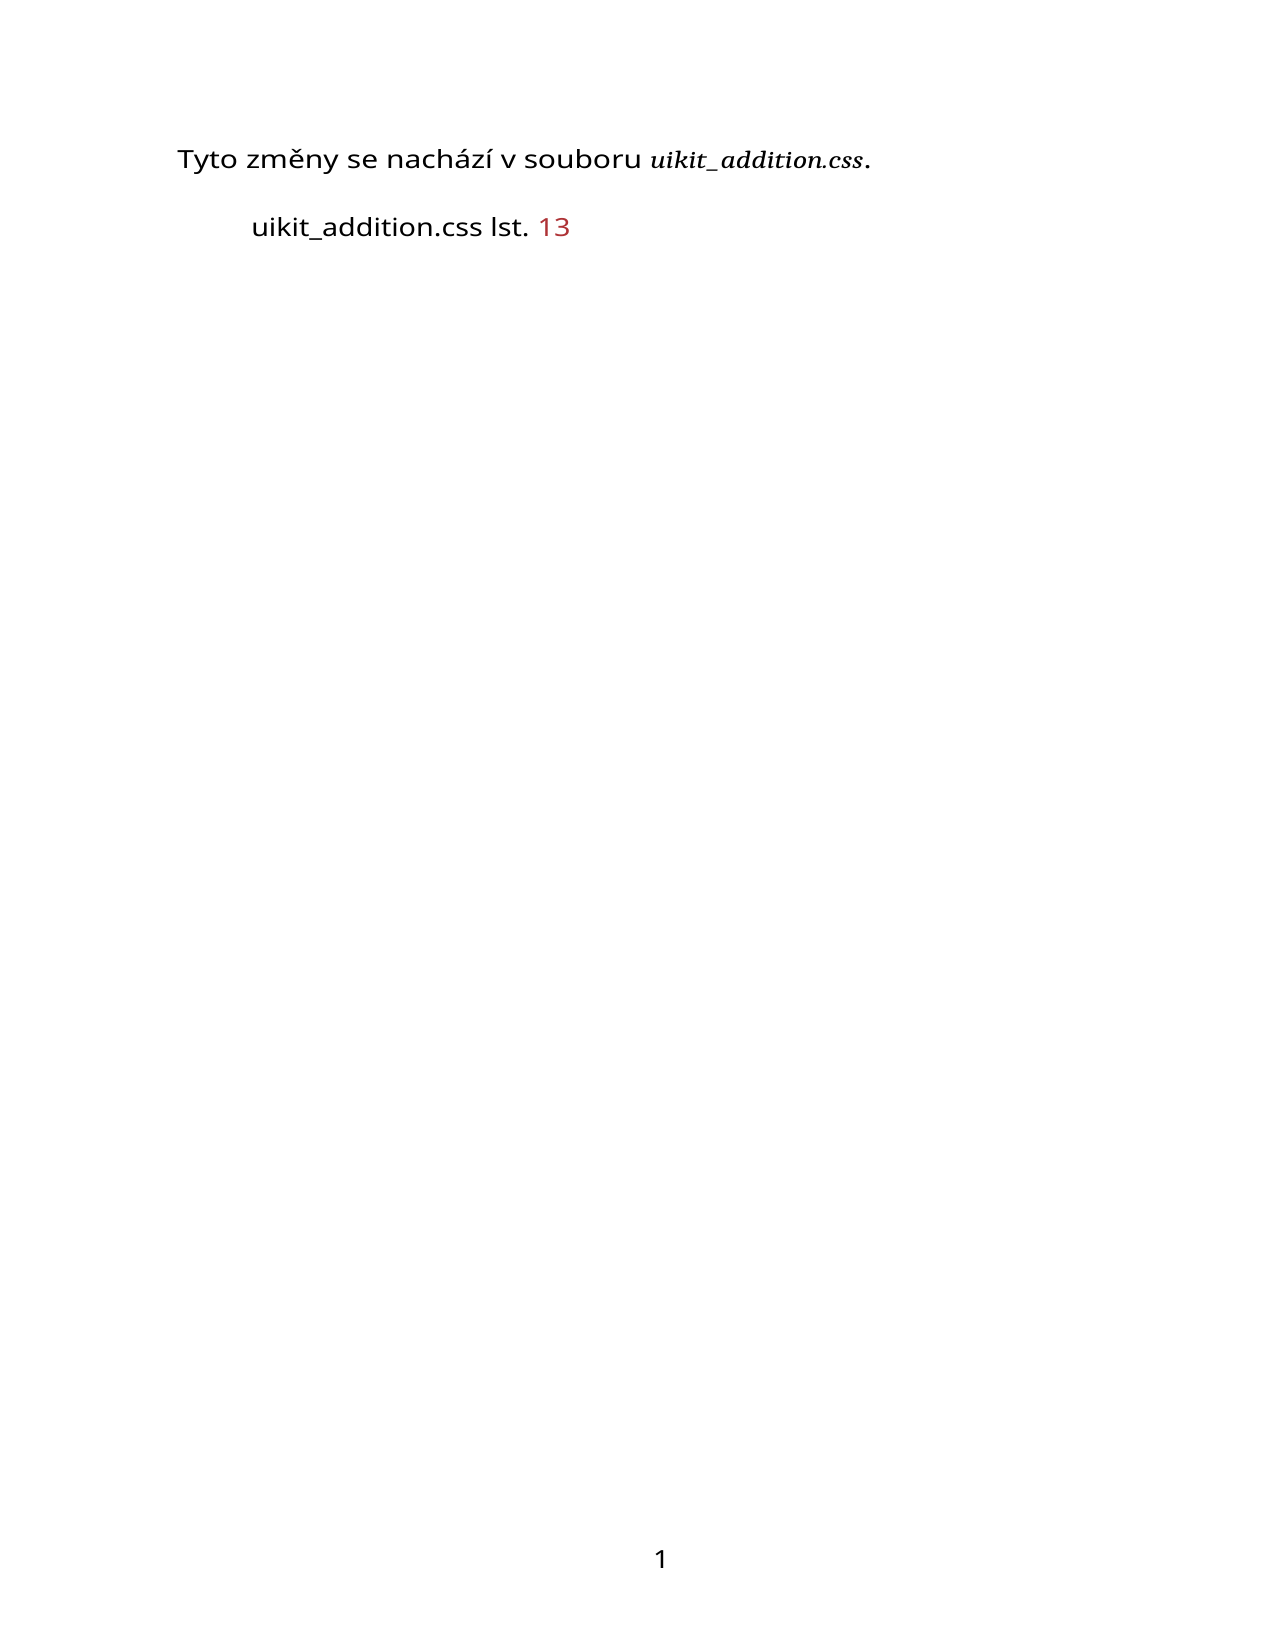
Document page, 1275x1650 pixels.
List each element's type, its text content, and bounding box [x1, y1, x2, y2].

text uikit_addition.css lst. 13 [251, 210, 1173, 244]
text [177, 142, 1157, 176]
